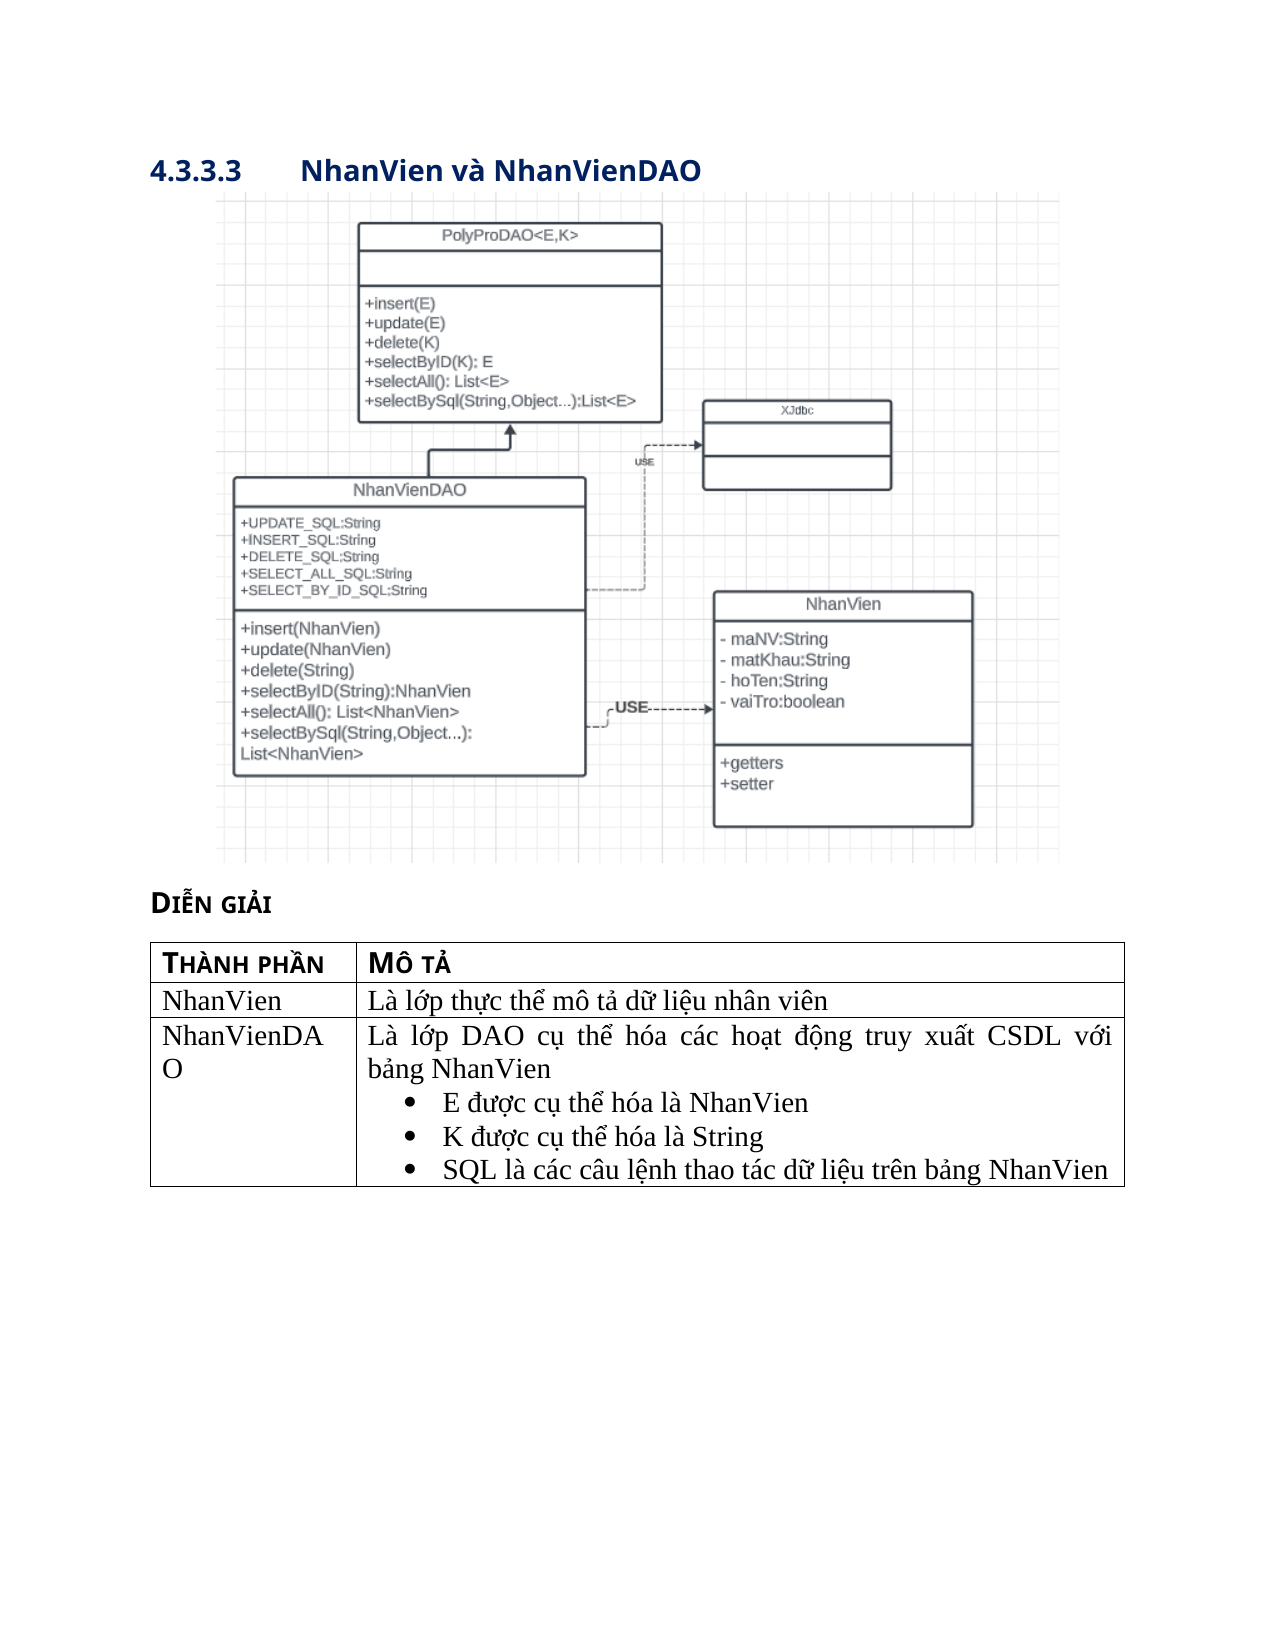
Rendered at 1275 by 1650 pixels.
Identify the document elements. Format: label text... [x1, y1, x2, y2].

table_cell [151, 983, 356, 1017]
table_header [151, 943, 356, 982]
subtitle NhanVien và NhanVienDAO [150, 150, 1125, 190]
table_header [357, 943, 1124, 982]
picture [215, 192, 1060, 863]
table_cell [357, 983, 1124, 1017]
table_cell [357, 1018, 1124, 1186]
text Diễn giải [150, 882, 1125, 922]
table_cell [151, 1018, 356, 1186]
